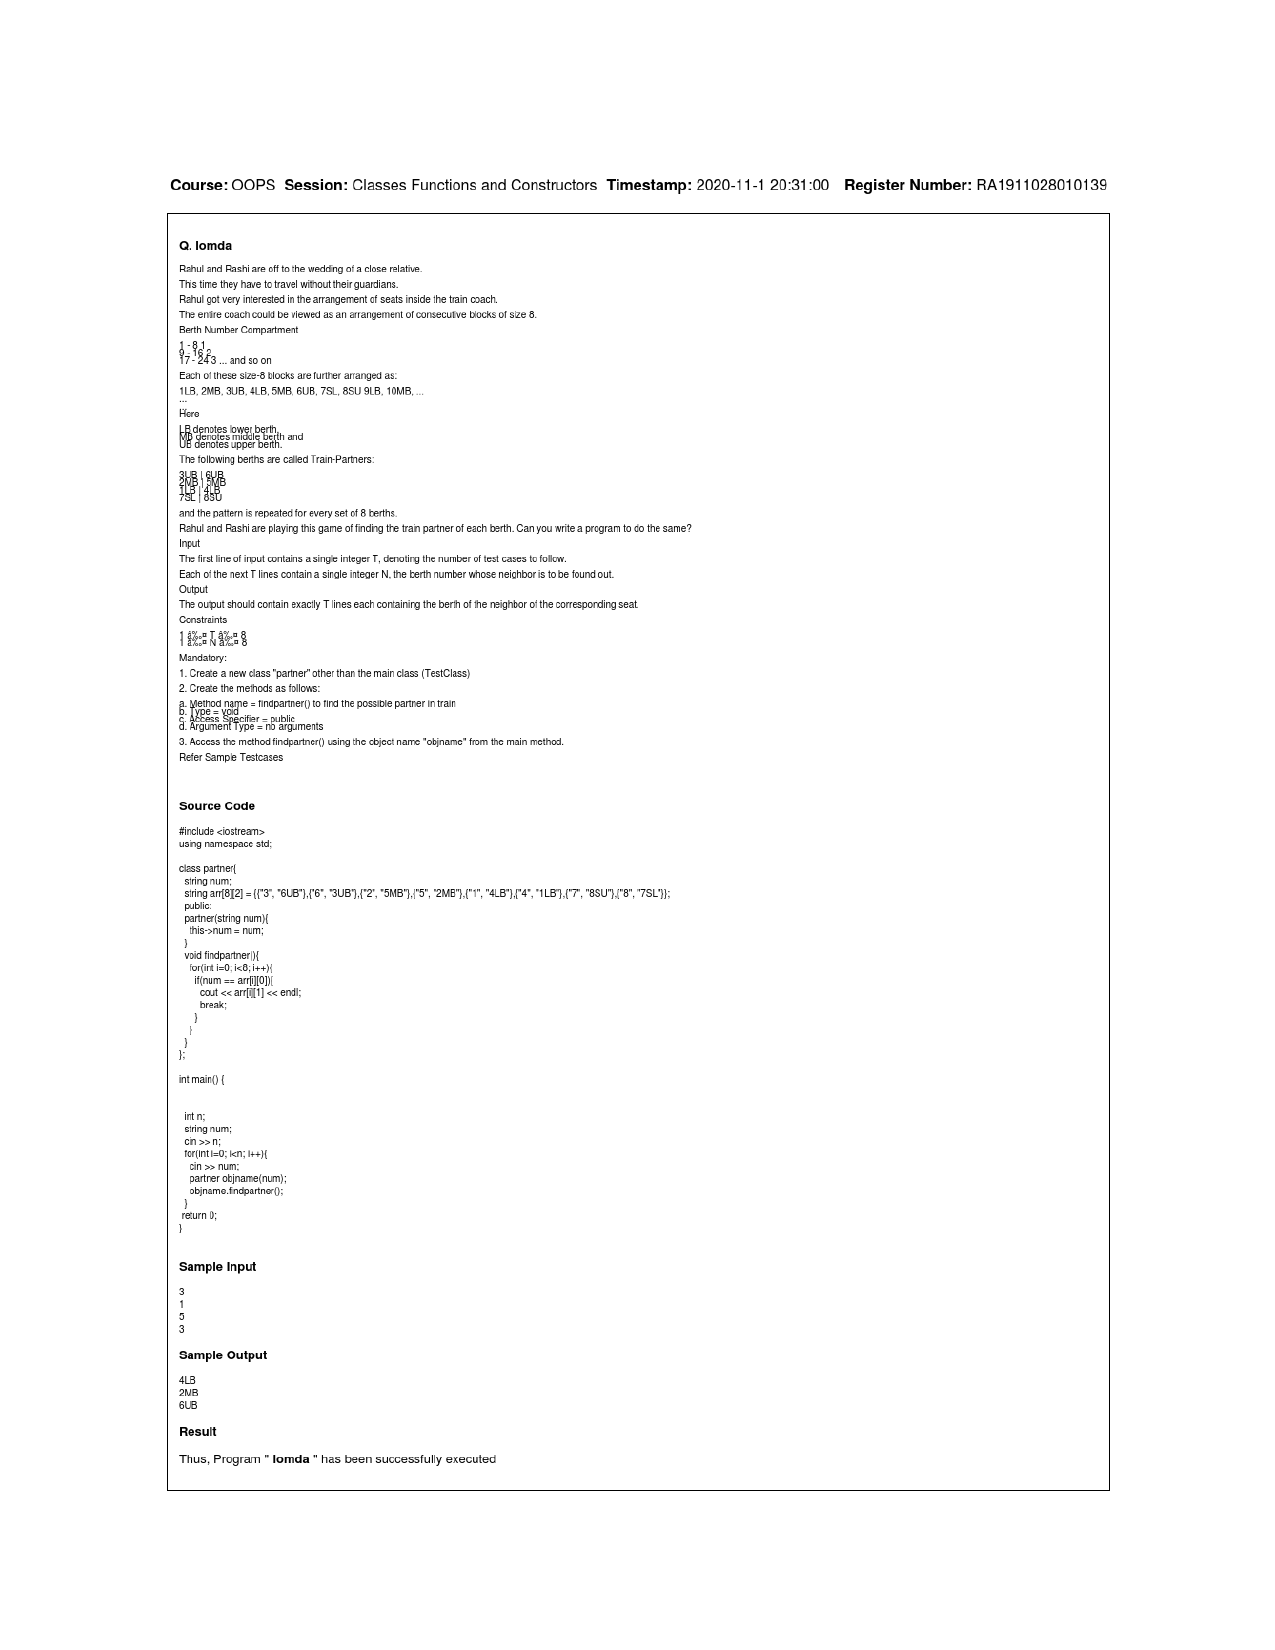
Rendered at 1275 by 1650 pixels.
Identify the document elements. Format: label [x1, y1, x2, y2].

picture [150, 150, 1125, 1498]
